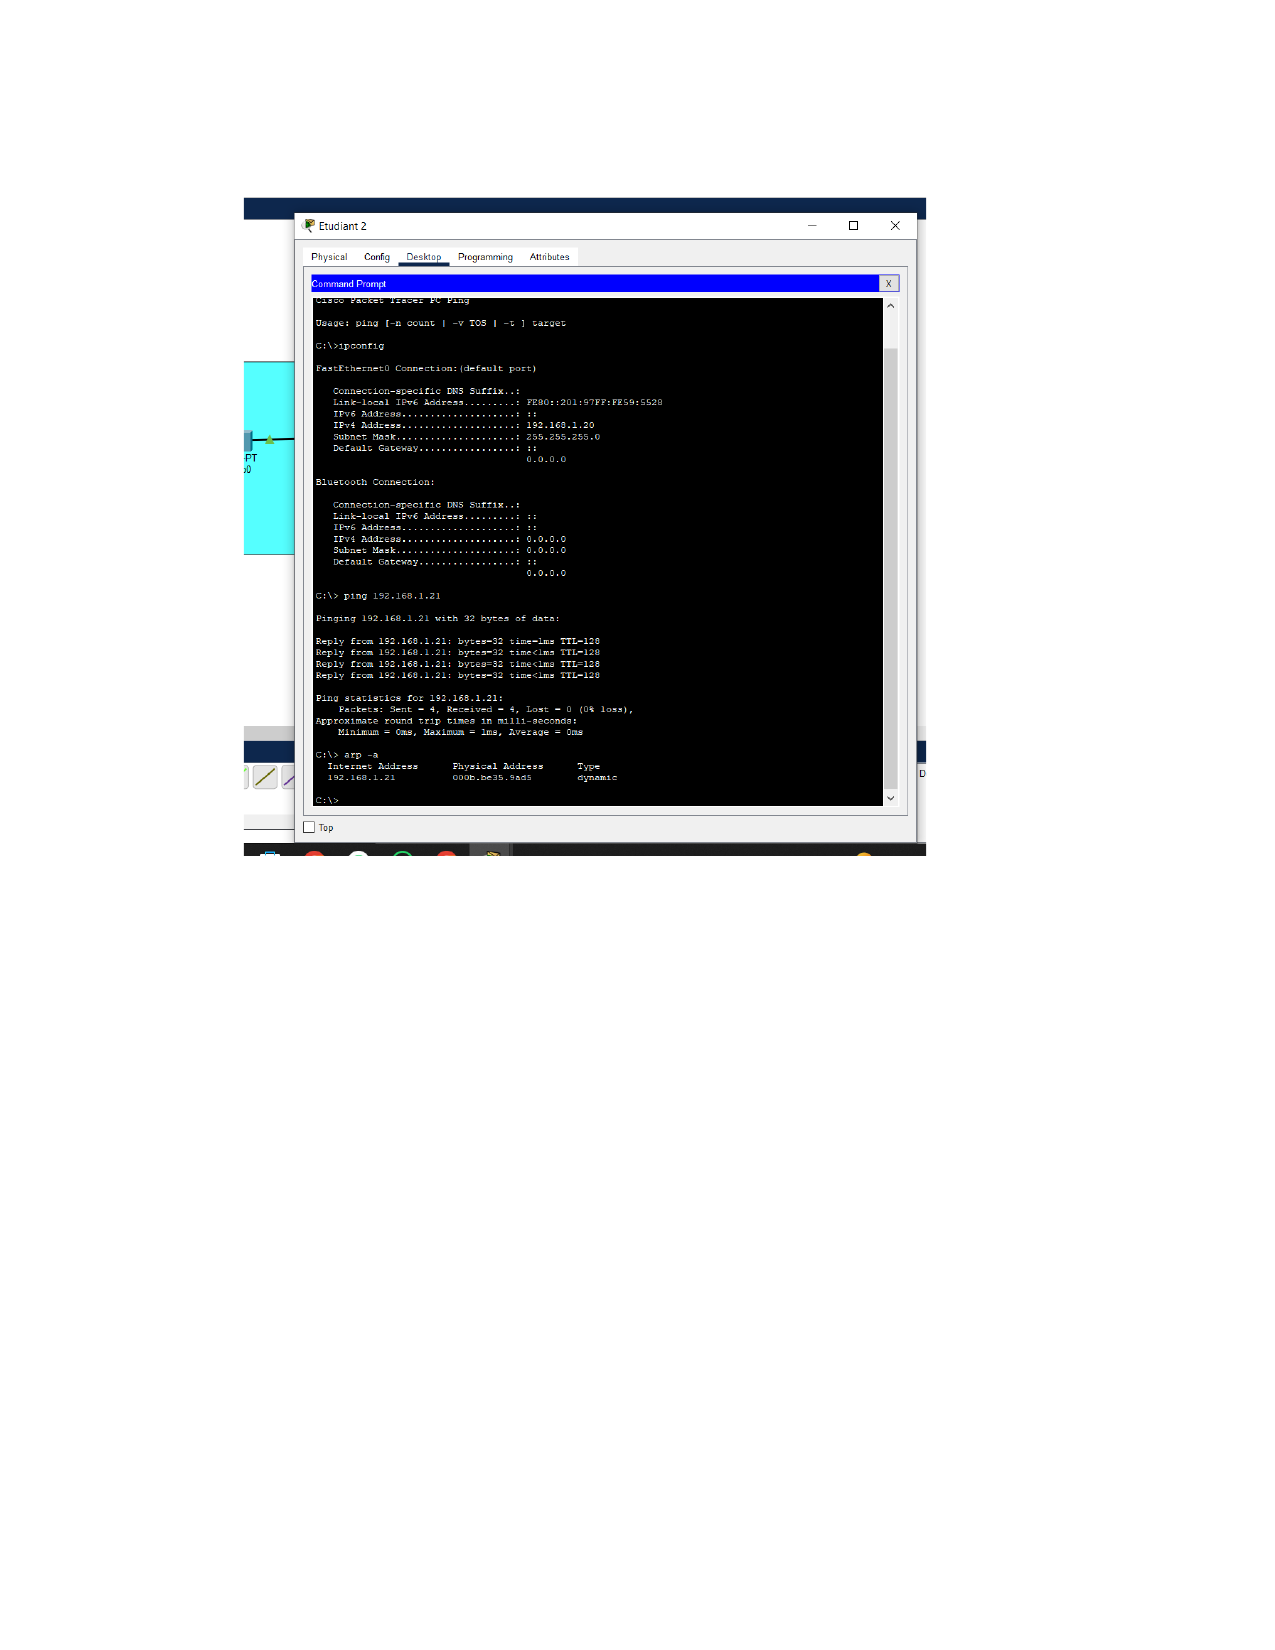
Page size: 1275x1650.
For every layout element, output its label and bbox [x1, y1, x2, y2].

picture [243, 179, 927, 856]
